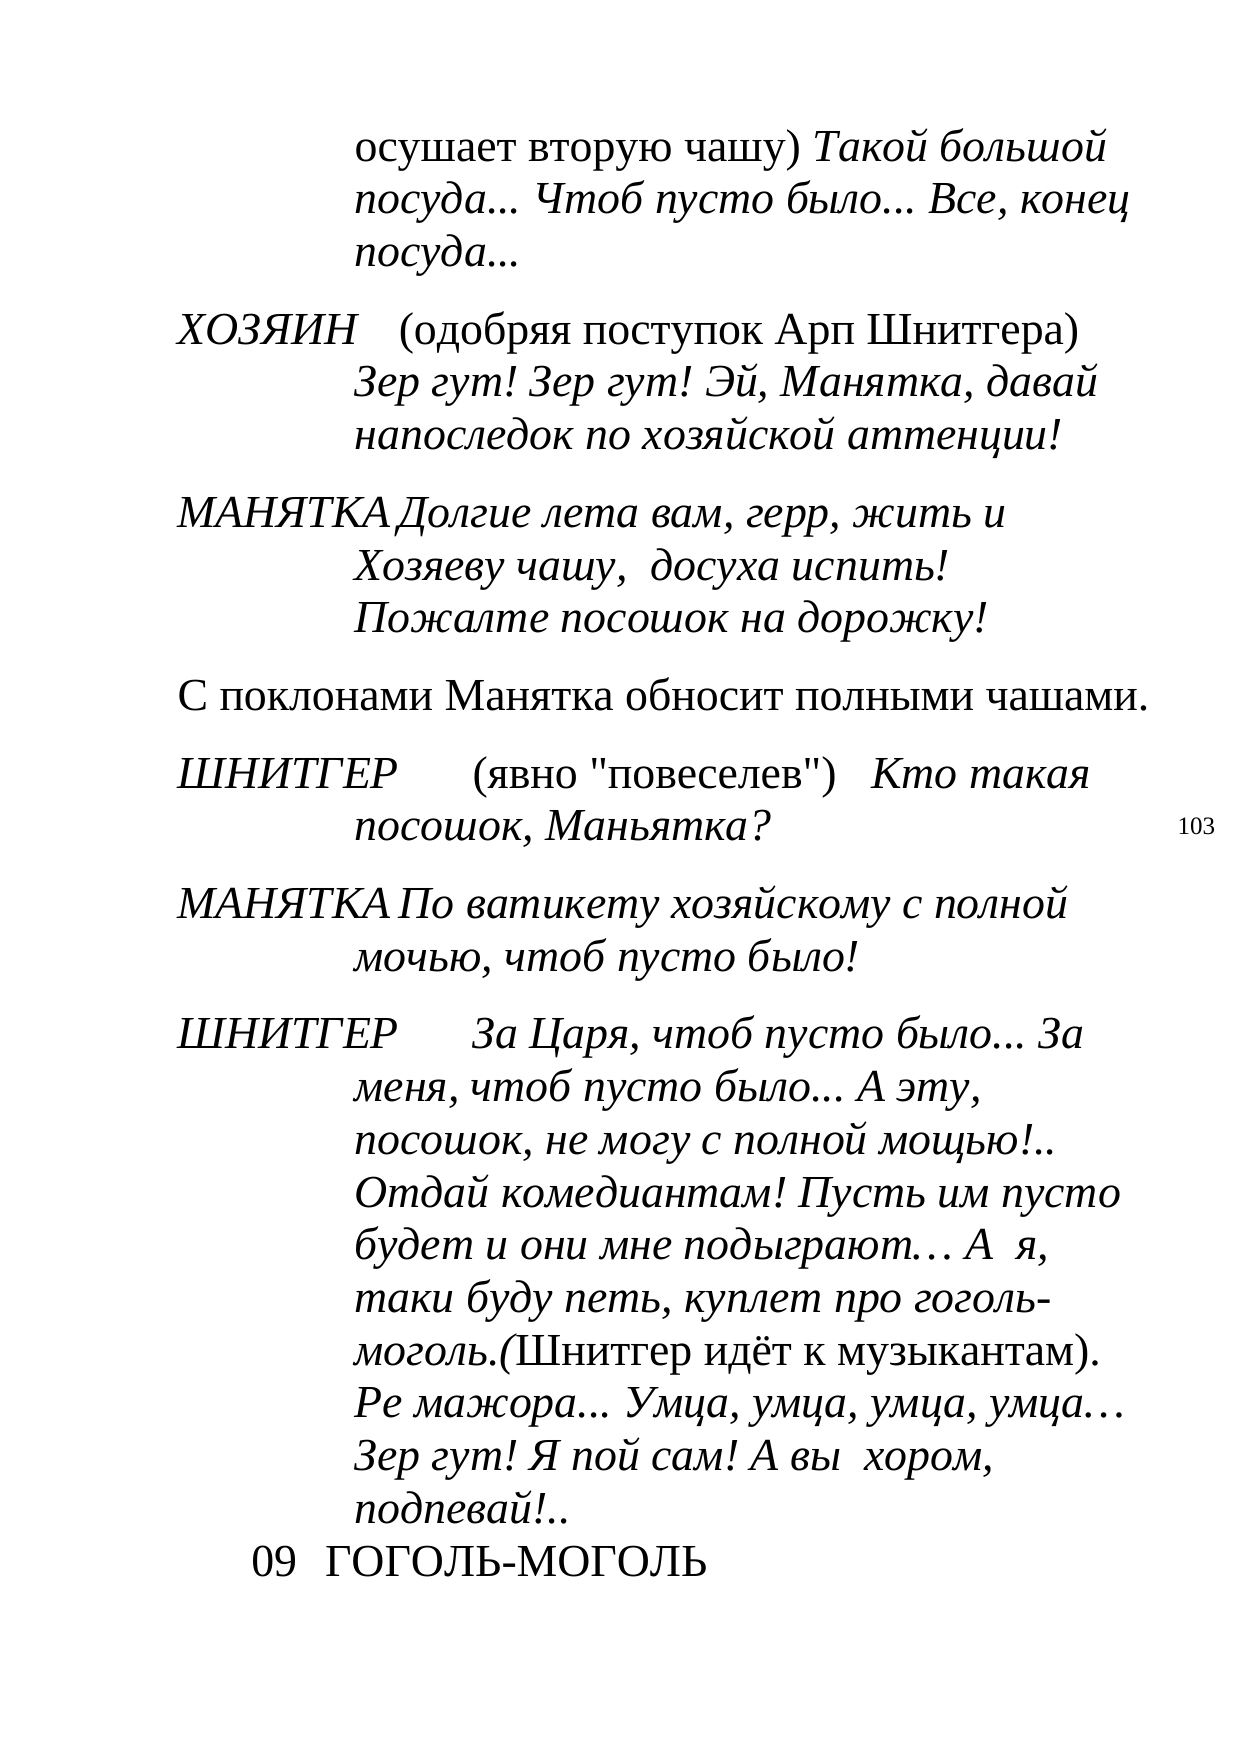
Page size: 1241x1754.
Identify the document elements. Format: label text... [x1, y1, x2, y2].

text 09 ГОГОЛЬ-МОГОЛЬ [177, 1533, 1152, 1586]
text ШНИТГЕР (явно "повеселев") Кто такая посошок, Маньятка? [177, 745, 1152, 851]
text МАНЯТКА Долгие лета вам, герр, жить и Хозяеву чашу, досуха испить! Пожалте посошок на дорожку! [177, 484, 1152, 642]
text ШНИТГЕР За Царя, чтоб пусто было... За меня, чтоб пусто было... А эту, посошок, не могу с полной мощью!.. Отдай комедиантам! Пусть им пусто будет и они мне подыграют… А я, таки буду петь, куплет про гоголь-моголь.(Шнитгер идёт к музыкантам). Ре мажора... Умца, умца, умца, умца… Зер гут! Я пой сам! А вы хором, подпевай!.. [177, 1006, 1152, 1533]
text С поклонами Манятка обносит полными чашами. [177, 667, 1152, 720]
text МАНЯТКА По ватикету хозяйскому с полной мочью, чтоб пусто было! [177, 876, 1152, 981]
text ХОЗЯИН (одобряя поступок Арп Шнитгера) Зер гут! Зер гут! Эй, Манятка, давай напоследок по хозяйской аттенции! [177, 301, 1152, 459]
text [177, 118, 1152, 276]
